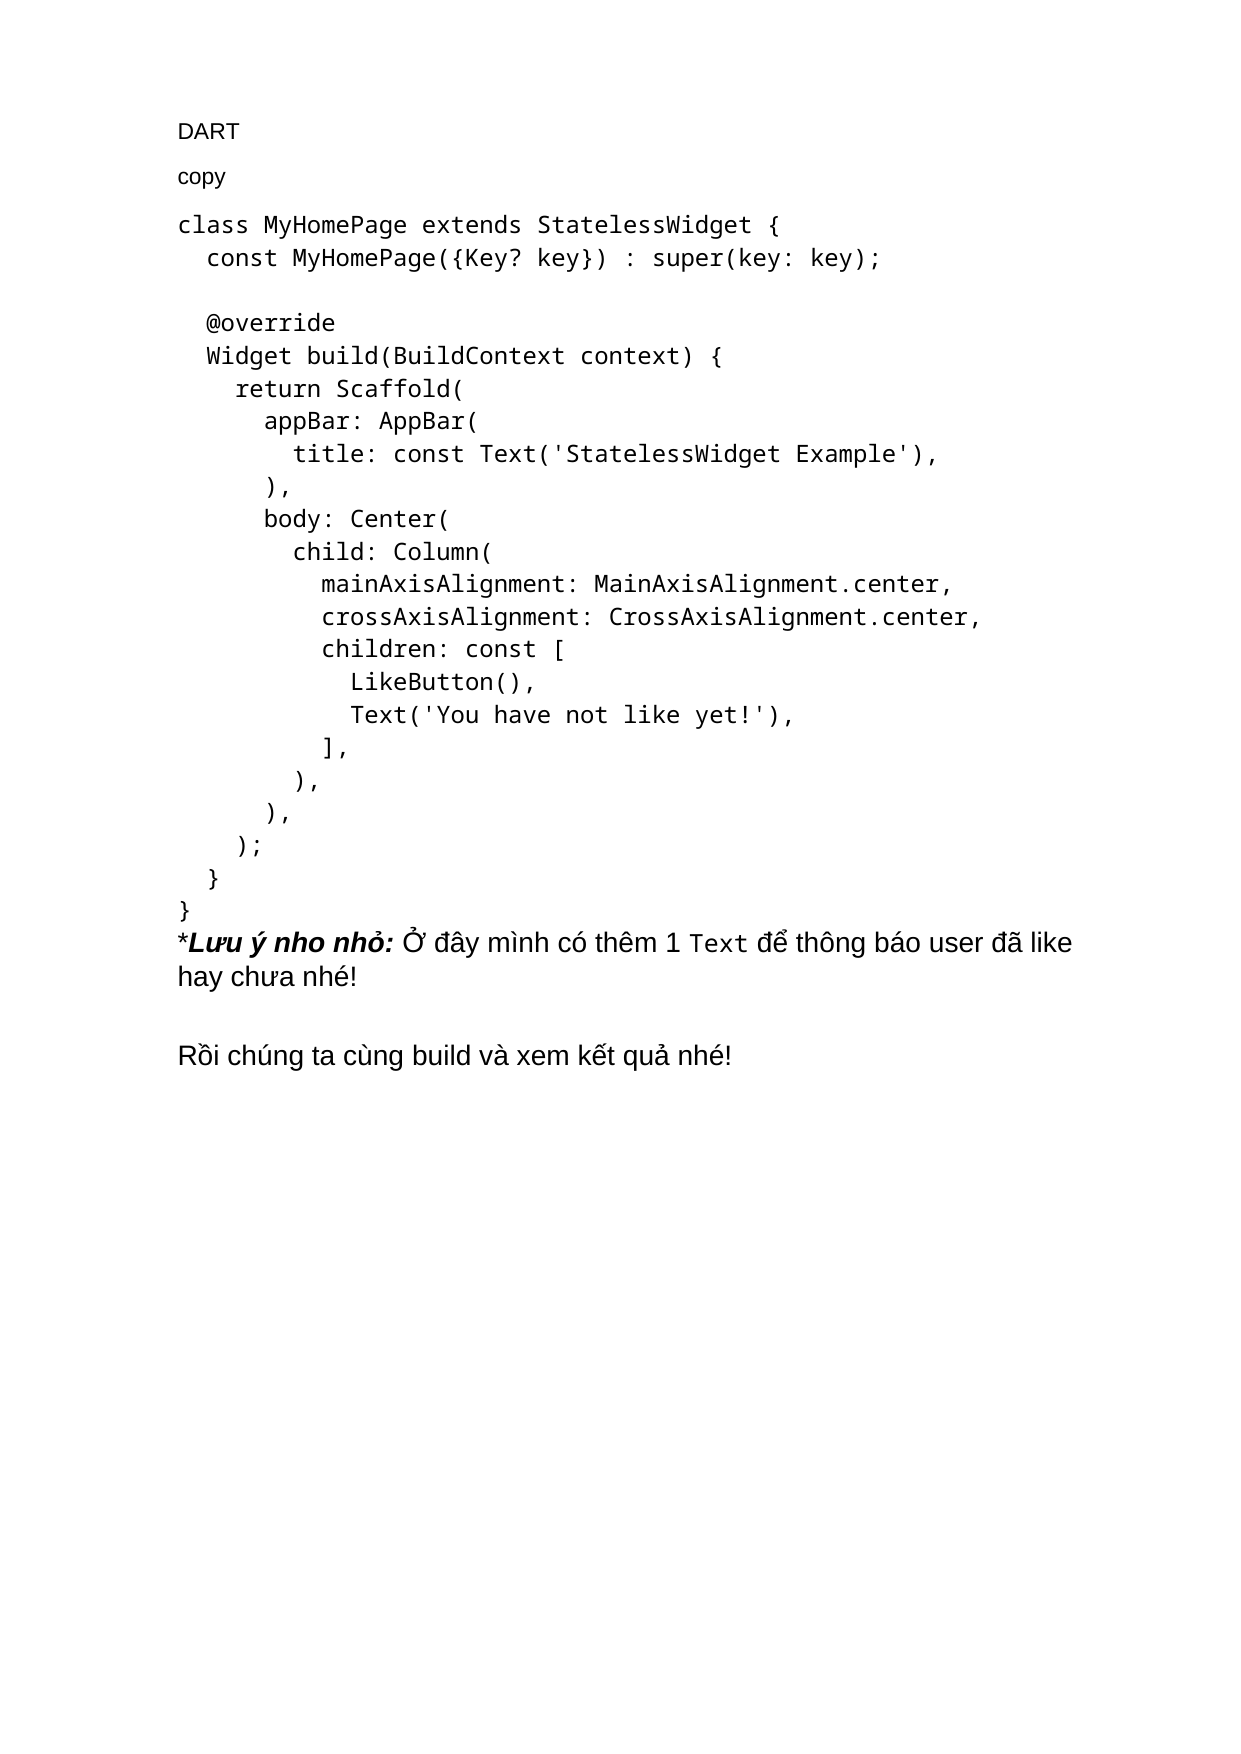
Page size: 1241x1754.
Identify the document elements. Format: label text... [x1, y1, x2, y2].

text crossAxisAlignment: CrossAxisAlignment.center, [177, 599, 1122, 632]
text ); [177, 828, 1122, 860]
text *Lưu ý nho nhỏ: Ở đây mình có thêm 1 Text để thông báo user đã like hay chưa nhé! [177, 926, 1122, 992]
text child: Column( [177, 534, 1122, 567]
text appBar: AppBar( [177, 404, 1122, 437]
text Rồi chúng ta cùng build và xem kết quả nhé! [177, 1039, 1122, 1071]
text LikeButton(), [177, 665, 1122, 697]
text Text('You have not like yet!'), [177, 697, 1122, 730]
text ), [177, 469, 1122, 502]
text @override [177, 306, 1122, 339]
text } [177, 860, 1122, 893]
text class MyHomePage extends StatelessWidget { [177, 208, 1122, 241]
text Widget build(BuildContext context) { [177, 339, 1122, 371]
text children: const [ [177, 632, 1122, 665]
text mainAxisAlignment: MainAxisAlignment.center, [177, 567, 1122, 599]
text body: Center( [177, 502, 1122, 534]
text copy [177, 163, 1122, 189]
text ), [177, 763, 1122, 795]
text ], [177, 730, 1122, 763]
text return Scaffold( [177, 371, 1122, 404]
text dart [177, 118, 1122, 144]
text const MyHomePage({Key? key}) : super(key: key); [177, 241, 1122, 273]
text ), [177, 795, 1122, 828]
text } [177, 893, 1122, 926]
text title: const Text('StatelessWidget Example'), [177, 437, 1122, 469]
